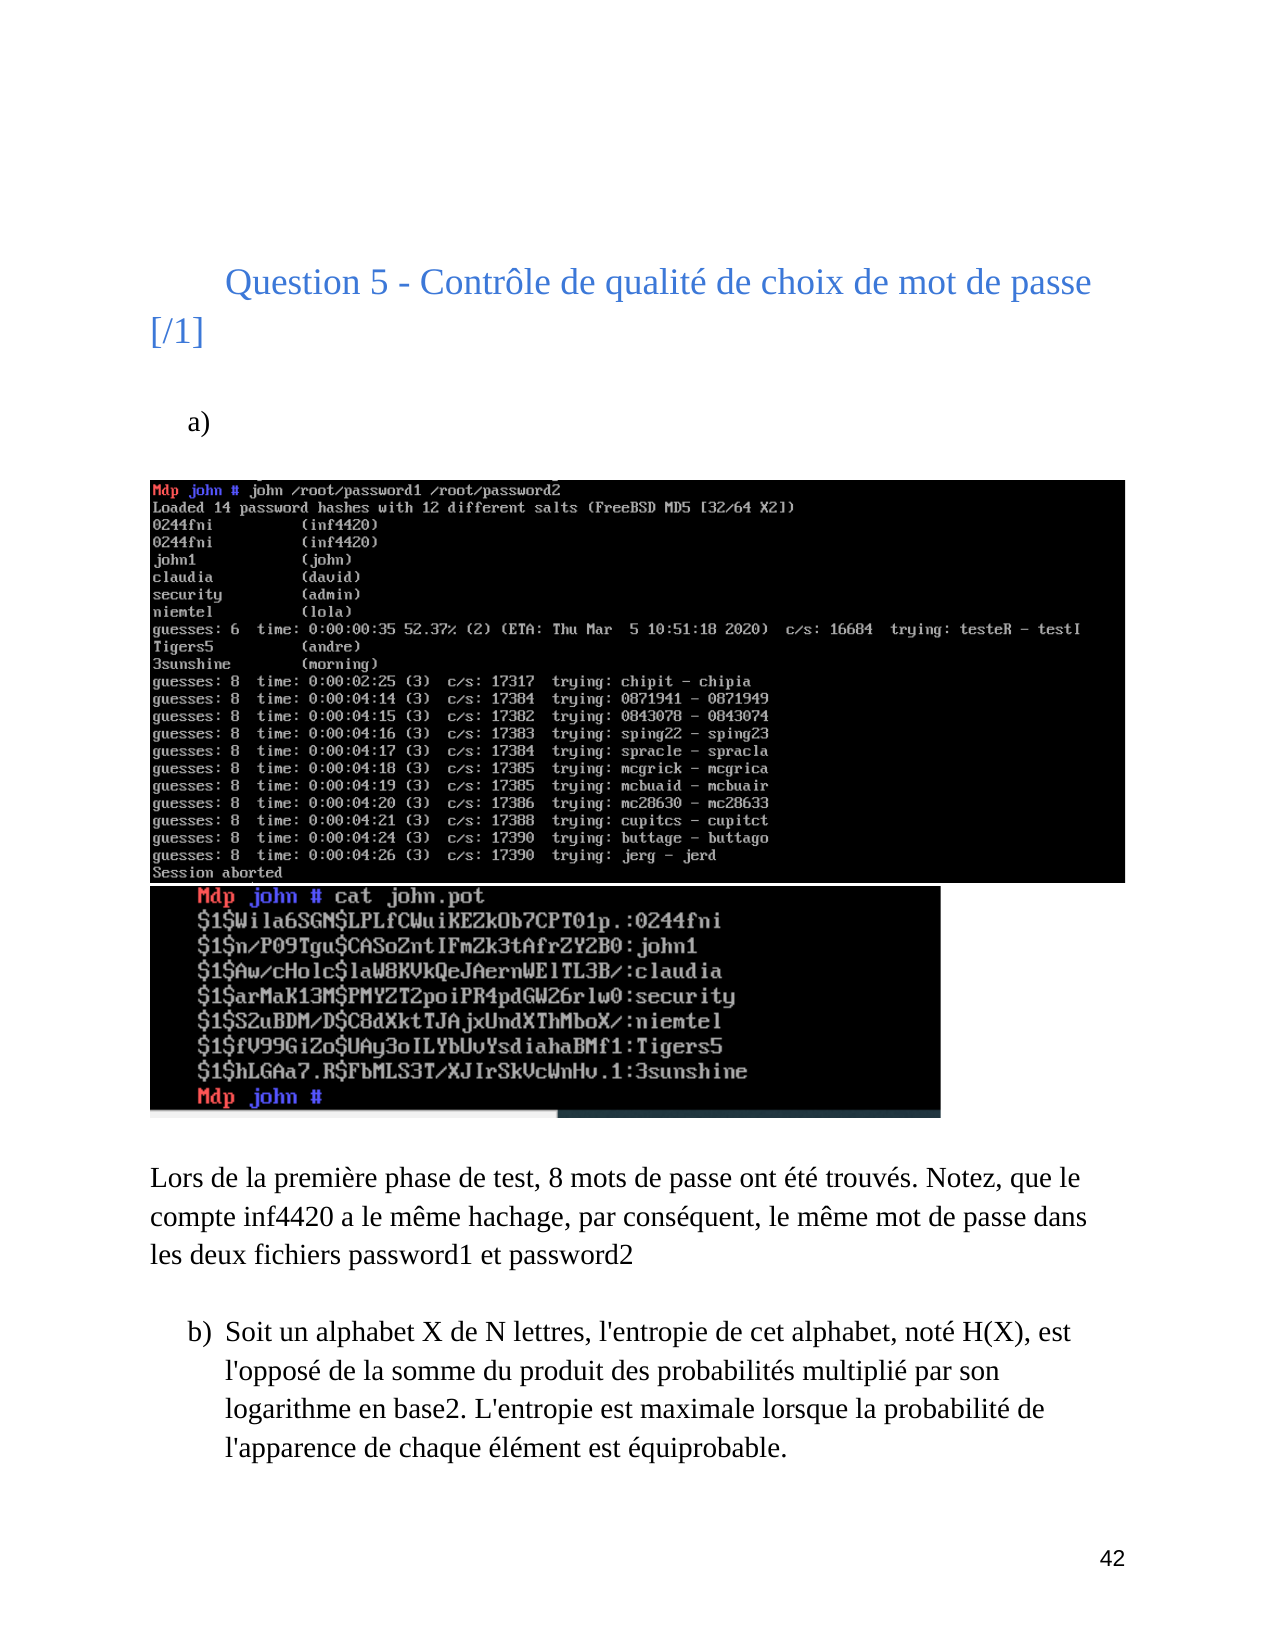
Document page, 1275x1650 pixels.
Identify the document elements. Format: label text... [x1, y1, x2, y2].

list Soit un alphabet X de N lettres, l'entropie de cet alphabet, noté H(X), est l'opposé de la somme du produit des probabilités multiplié par son logarithme en base2. L'entropie est maximale lorsque la probabilité de l'apparence de chaque élément est équiprobable. [187, 1314, 1125, 1464]
picture [150, 480, 1125, 883]
text Lors de la première phase de test, 8 mots de passe ont été trouvés. Notez, que le compte inf4420 a le même hachage, par conséquent, le même mot de passe dans les deux fichiers password1 et password2 [150, 1160, 1125, 1271]
subtitle Question 5 - Contrôle de qualité de choix de mot de passe [/1] [150, 259, 1125, 352]
picture [150, 886, 941, 1118]
